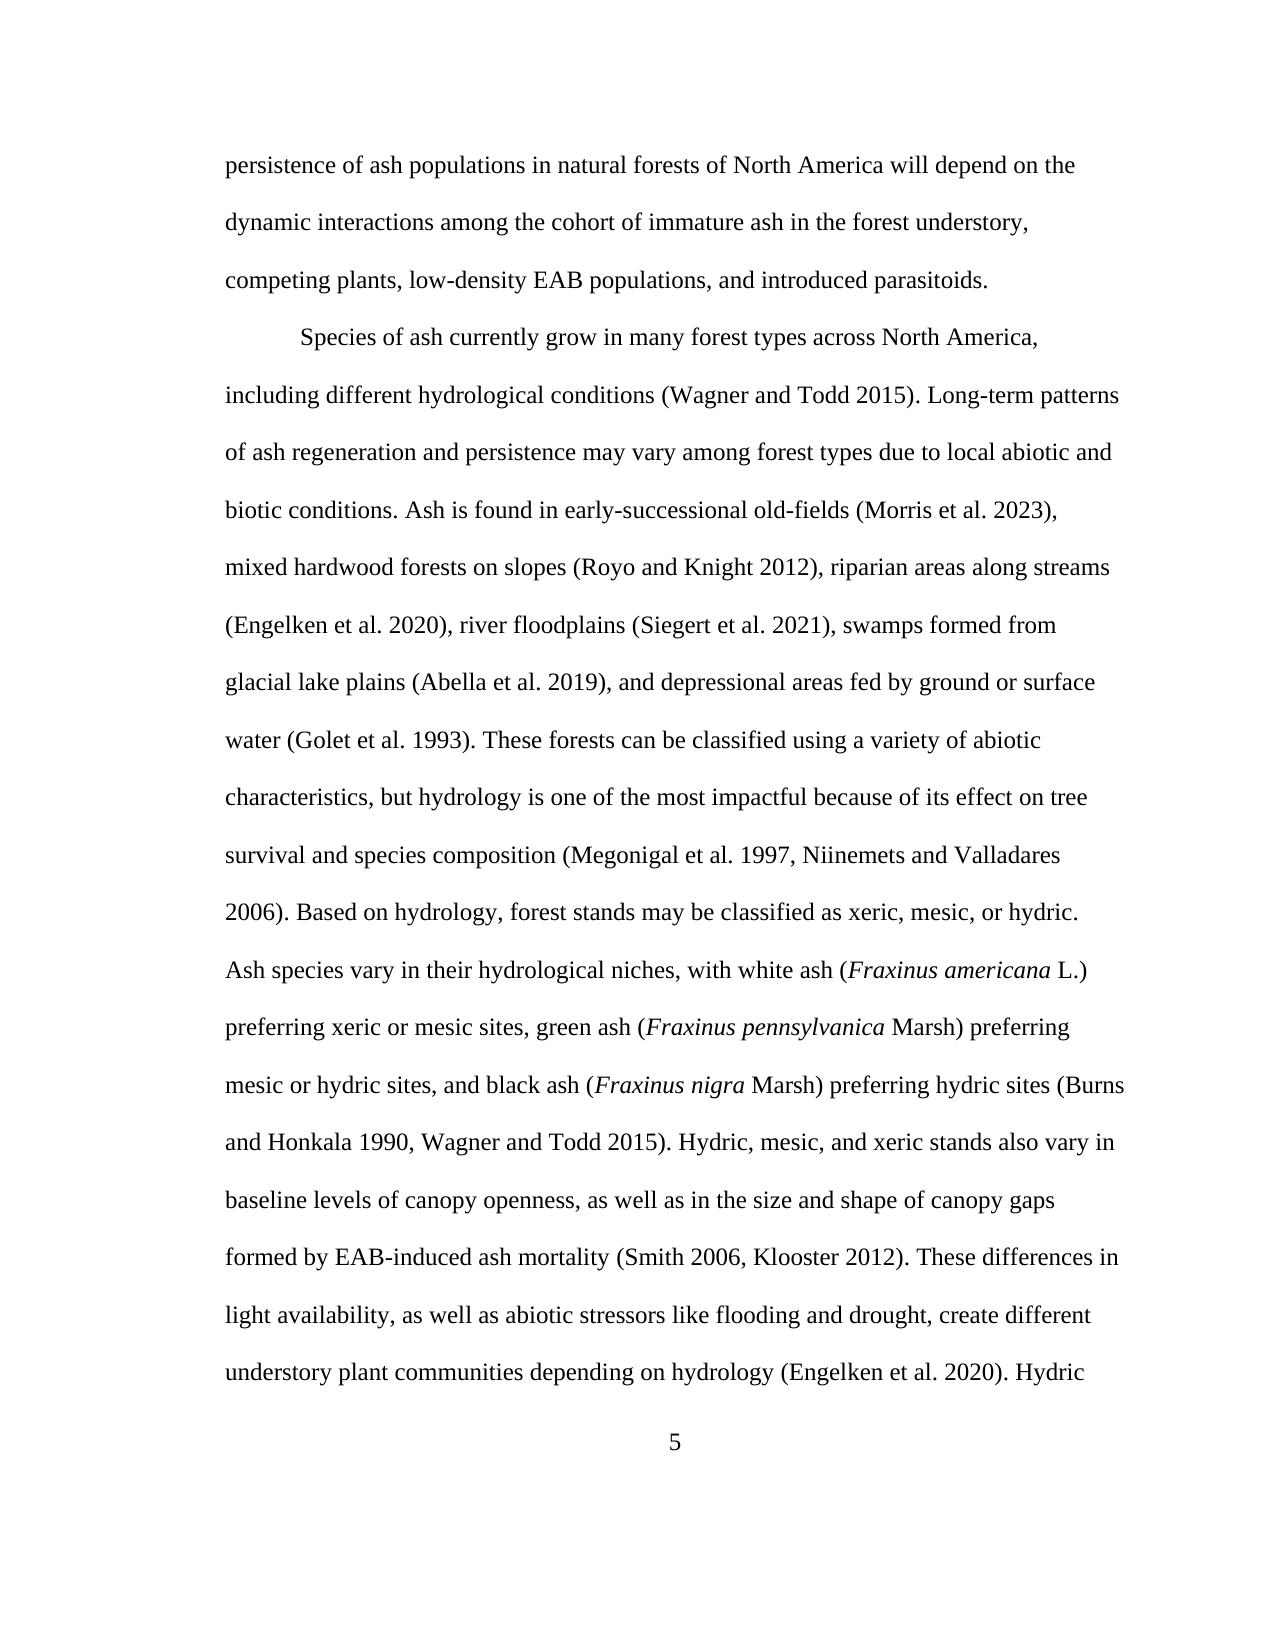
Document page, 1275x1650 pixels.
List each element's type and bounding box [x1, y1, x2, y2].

text [225, 150, 1125, 294]
text [225, 322, 1125, 1386]
